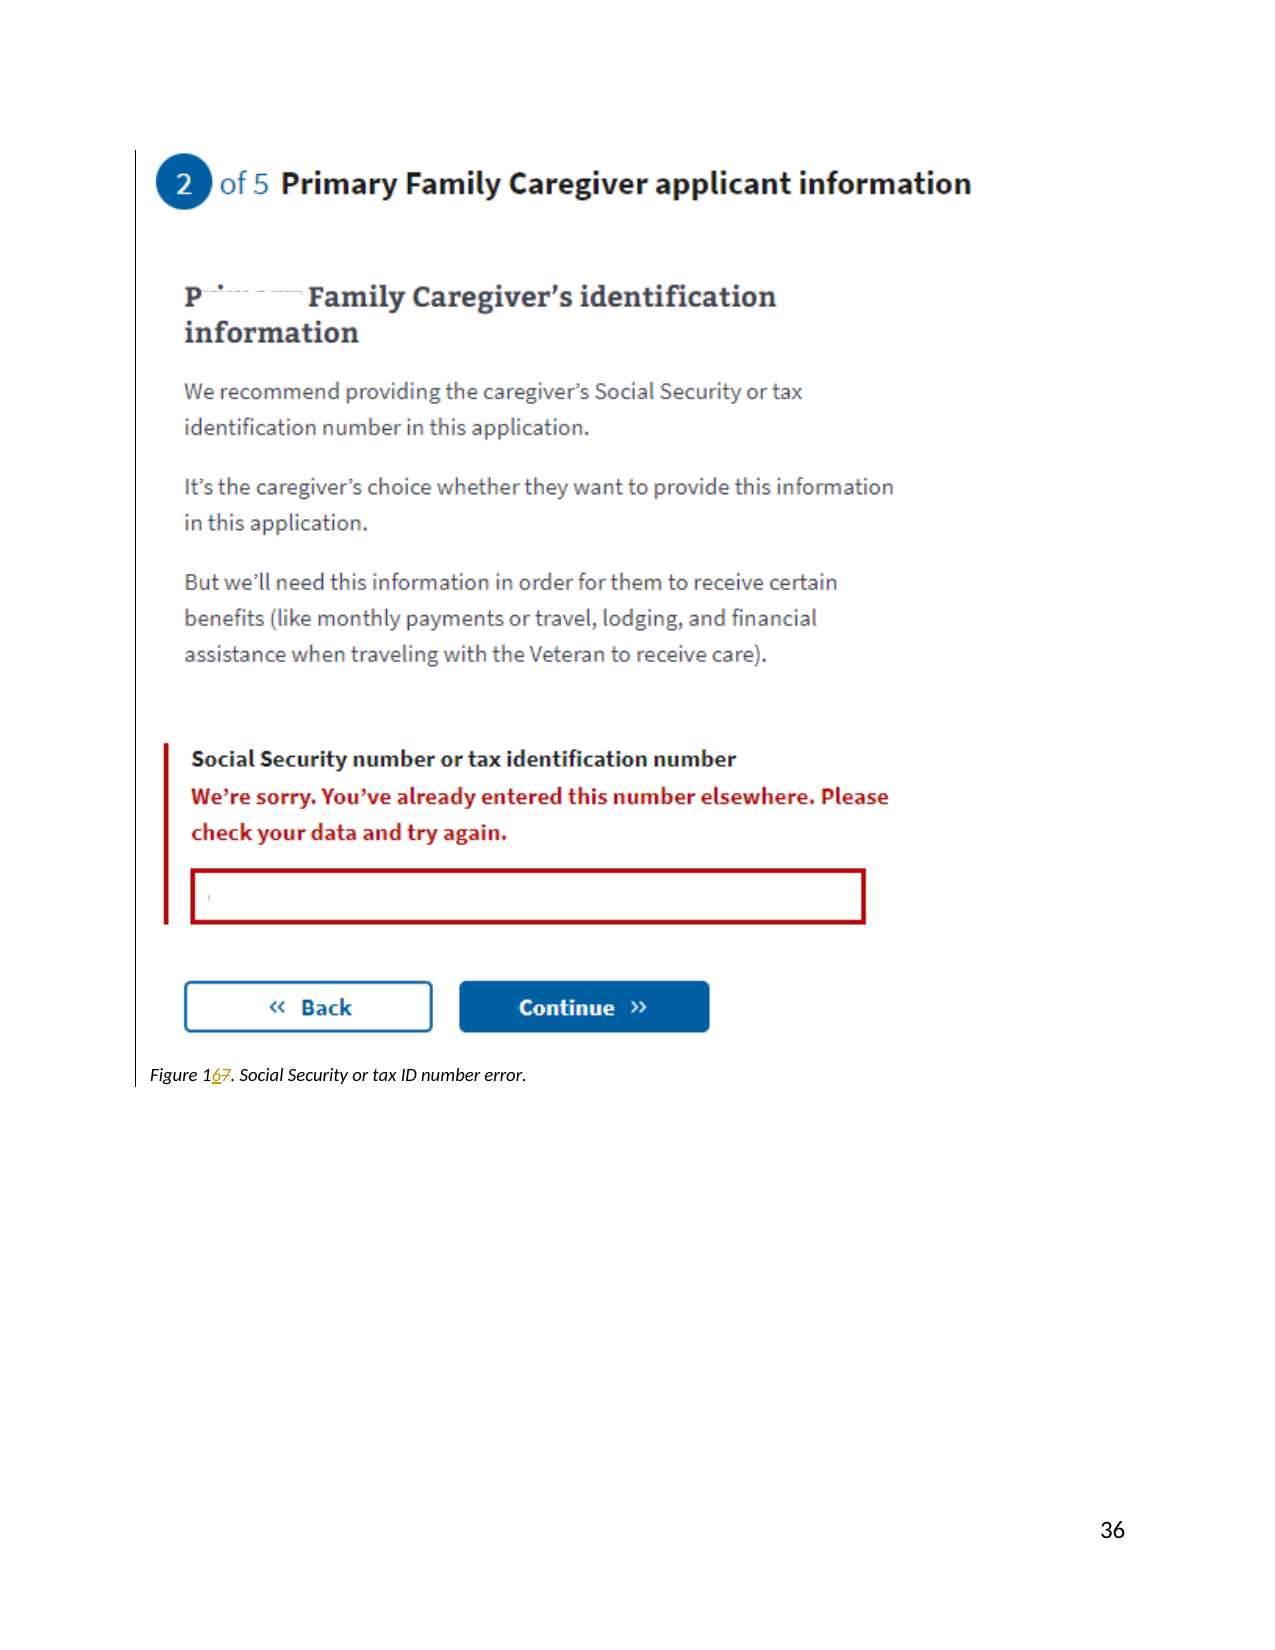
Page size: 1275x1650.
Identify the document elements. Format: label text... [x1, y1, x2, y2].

picture [150, 150, 996, 1050]
